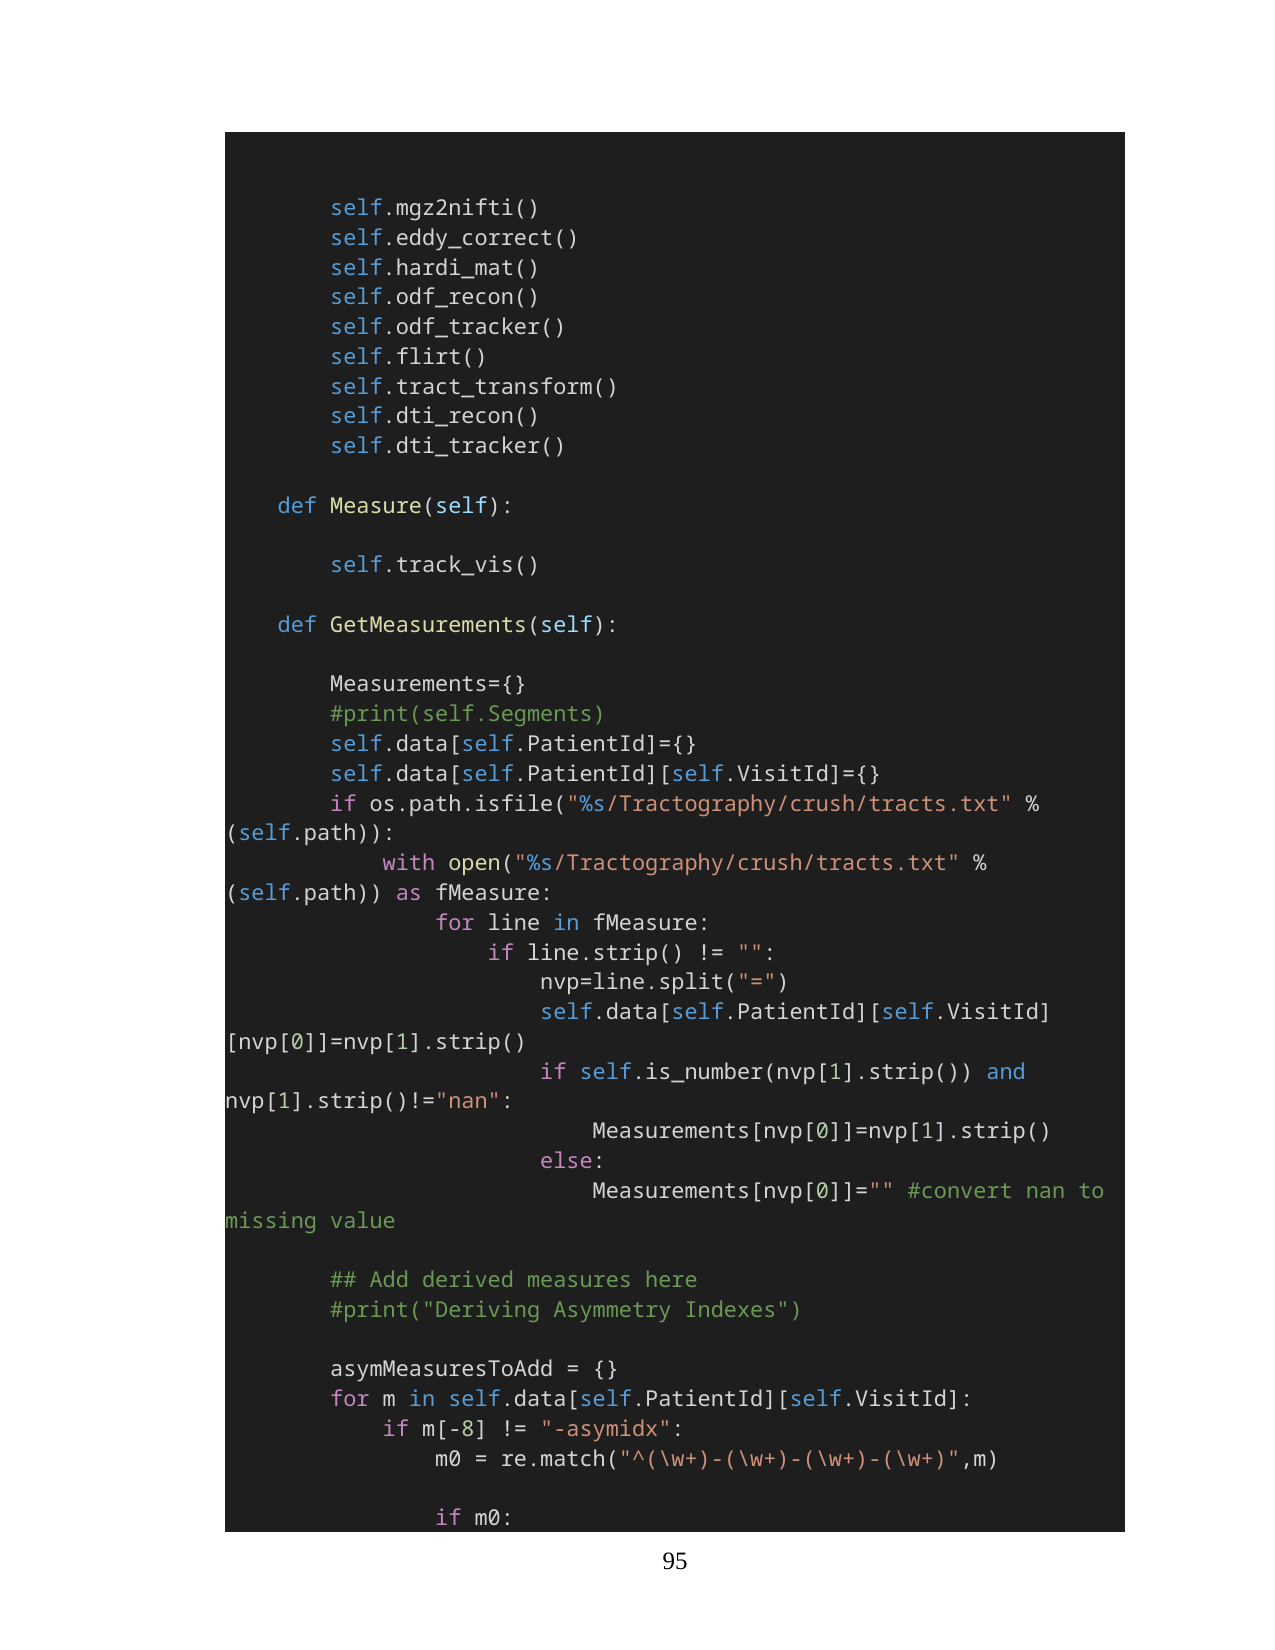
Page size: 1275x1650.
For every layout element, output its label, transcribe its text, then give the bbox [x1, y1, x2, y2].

text Measurements[nvp[0]]=nvp[1].strip() [225, 1115, 1125, 1145]
text if m[-8] != "-asymidx": [225, 1413, 1125, 1443]
text self.mgz2nifti() [225, 192, 1125, 222]
text if line.strip() != "": [225, 937, 1125, 966]
text if m0: [225, 1502, 1125, 1532]
text self.odf_recon() [225, 281, 1125, 311]
text else: [225, 1145, 1125, 1175]
text def Measure(self): [225, 490, 1125, 519]
text for m in self.data[self.PatientId][self.VisitId]: [225, 1383, 1125, 1413]
text self.eddy_correct() [225, 222, 1125, 252]
text self.data[self.PatientId][self.VisitId]={} [225, 758, 1125, 788]
text with open("%s/Tractography/crush/tracts.txt" %(self.path)) as fMeasure: [225, 847, 1125, 907]
text Measurements={} [225, 668, 1125, 698]
text if self.is_number(nvp[1].strip()) and nvp[1].strip()!="nan": [225, 1056, 1125, 1115]
text def GetMeasurements(self): [225, 609, 1125, 639]
text ## Add derived measures here [225, 1264, 1125, 1294]
text Measurements[nvp[0]]="" #convert nan to missing value [225, 1175, 1125, 1234]
text self.hardi_mat() [225, 252, 1125, 281]
text if os.path.isfile("%s/Tractography/crush/tracts.txt" %(self.path)): [225, 788, 1125, 847]
text self.track_vis() [225, 549, 1125, 579]
text self.odf_tracker() [225, 311, 1125, 341]
text self.data[self.PatientId][self.VisitId][nvp[0]]=nvp[1].strip() [225, 996, 1125, 1056]
text self.flirt() [225, 341, 1125, 371]
text self.dti_recon() [225, 401, 1125, 430]
text m0 = re.match("^(\w+)-(\w+)-(\w+)-(\w+)",m) [225, 1443, 1125, 1473]
text self.tract_transform() [225, 371, 1125, 401]
text #print(self.Segments) [225, 698, 1125, 728]
text #print("Deriving Asymmetry Indexes") [225, 1294, 1125, 1324]
text asymMeasuresToAdd = {} [225, 1353, 1125, 1383]
text for line in fMeasure: [225, 907, 1125, 937]
text nvp=line.split("=") [225, 966, 1125, 996]
text self.dti_tracker() [225, 430, 1125, 460]
text self.data[self.PatientId]={} [225, 728, 1125, 758]
